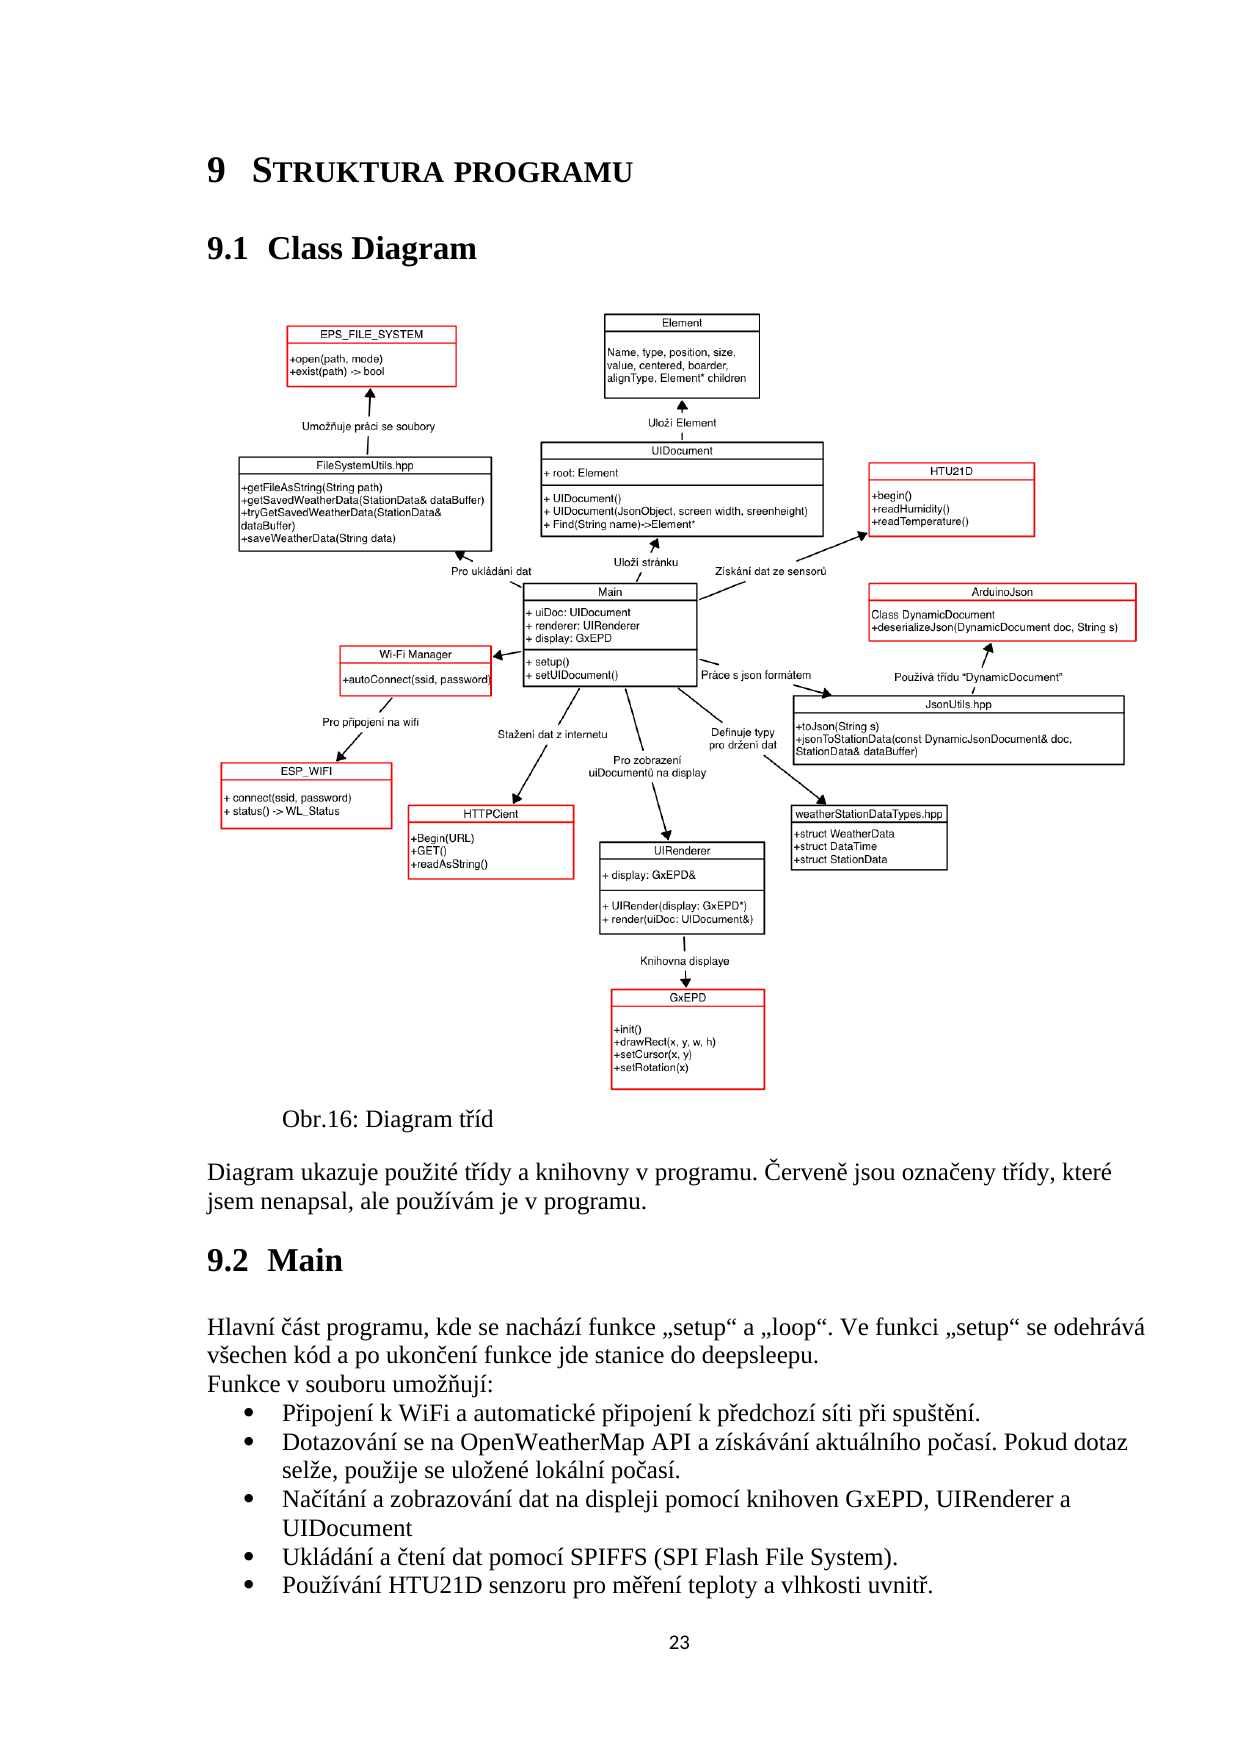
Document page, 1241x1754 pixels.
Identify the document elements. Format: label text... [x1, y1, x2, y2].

text Funkce v souboru umožňují: [207, 1369, 1152, 1398]
list Ukládání a čtení dat pomocí SPIFFS (SPI Flash File System). [244, 1542, 1152, 1570]
text Diagram ukazuje použité třídy a knihovny v programu. Červeně jsou označeny třídy, které jsem nenapsal, ale používám je v programu. [207, 1157, 1152, 1215]
list Obr.16: Diagram tříd [282, 1104, 1152, 1132]
list Dotazování se na OpenWeatherMap API a získávání aktuálního počasí. Pokud dotaz selže, použije se uložené lokální počasí. [244, 1427, 1152, 1484]
list Připojení k WiFi a automatické připojení k předchozí síti při spuštění. [244, 1398, 1152, 1427]
list Načítání a zobrazování dat na displeji pomocí knihoven GxEPD, UIRenderer a UIDocument [244, 1484, 1152, 1542]
picture [206, 299, 1151, 1104]
text Hlavní část programu, kde se nachází funkce „setup“ a „loop“. Ve funkci „setup“ se odehrává všechen kód a po ukončení funkce jde stanice do deepsleepu. [207, 1312, 1152, 1369]
subtitle Class Diagram [207, 228, 1152, 267]
list Používání HTU21D senzoru pro měření teploty a vlhkosti uvnitř. [244, 1570, 1152, 1599]
subtitle Main [207, 1240, 1152, 1278]
subtitle Struktura programu [207, 148, 1152, 191]
